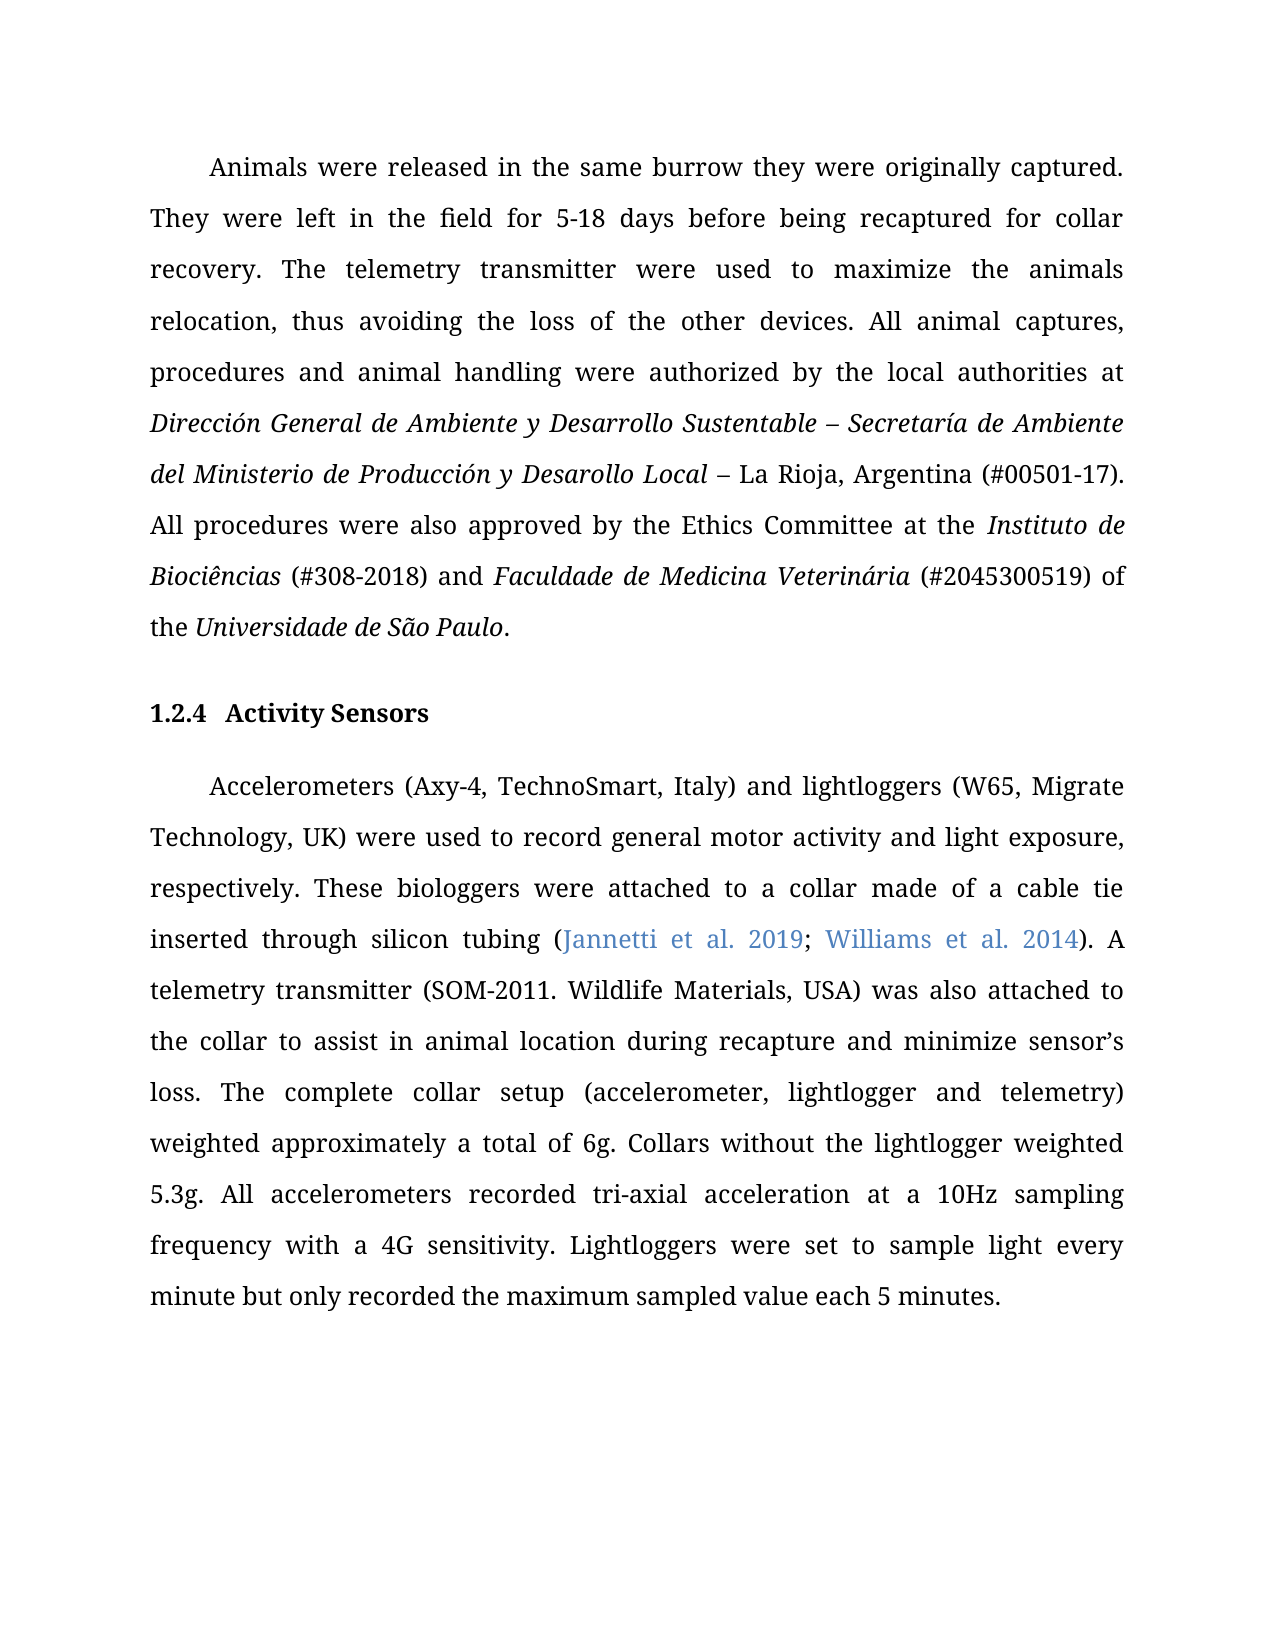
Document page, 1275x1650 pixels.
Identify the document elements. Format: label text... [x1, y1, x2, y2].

text Animals were released in the same burrow they were originally captured. They were left in the field for 5-18 days before being recaptured for collar recovery. The telemetry transmitter were used to maximize the animals relocation, thus avoiding the loss of the other devices. All animal captures, procedures and animal handling were authorized by the local authorities at Dirección General de Ambiente y Desarrollo Sustentable – Secretaría de Ambiente del Ministerio de Producción y Desarollo Local – La Rioja, Argentina (#00501-17). All procedures were also approved by the Ethics Committee at the Instituto de Biociências (#308-2018) and Faculdade de Medicina Veterinária (#2045300519) of the Universidade de São Paulo. [150, 150, 1125, 643]
subtitle 1.2.4 Activity Sensors [150, 696, 1125, 730]
text Accelerometers (Axy-4, TechnoSmart, Italy) and lightloggers (W65, Migrate Technology, UK) were used to record general motor activity and light exposure, respectively. These biologgers were attached to a collar made of a cable tie inserted through silicon tubing (Jannetti et al. 2019; Williams et al. 2014). A telemetry transmitter (SOM-2011. Wildlife Materials, USA) was also attached to the collar to assist in animal location during recapture and minimize sensor’s loss. The complete collar setup (accelerometer, lightlogger and telemetry) weighted approximately a total of 6g. Collars without the lightlogger weighted 5.3g. All accelerometers recorded tri-axial acceleration at a 10Hz sampling frequency with a 4G sensitivity. Lightloggers were set to sample light every minute but only recorded the maximum sampled value each 5 minutes. [150, 768, 1125, 1313]
